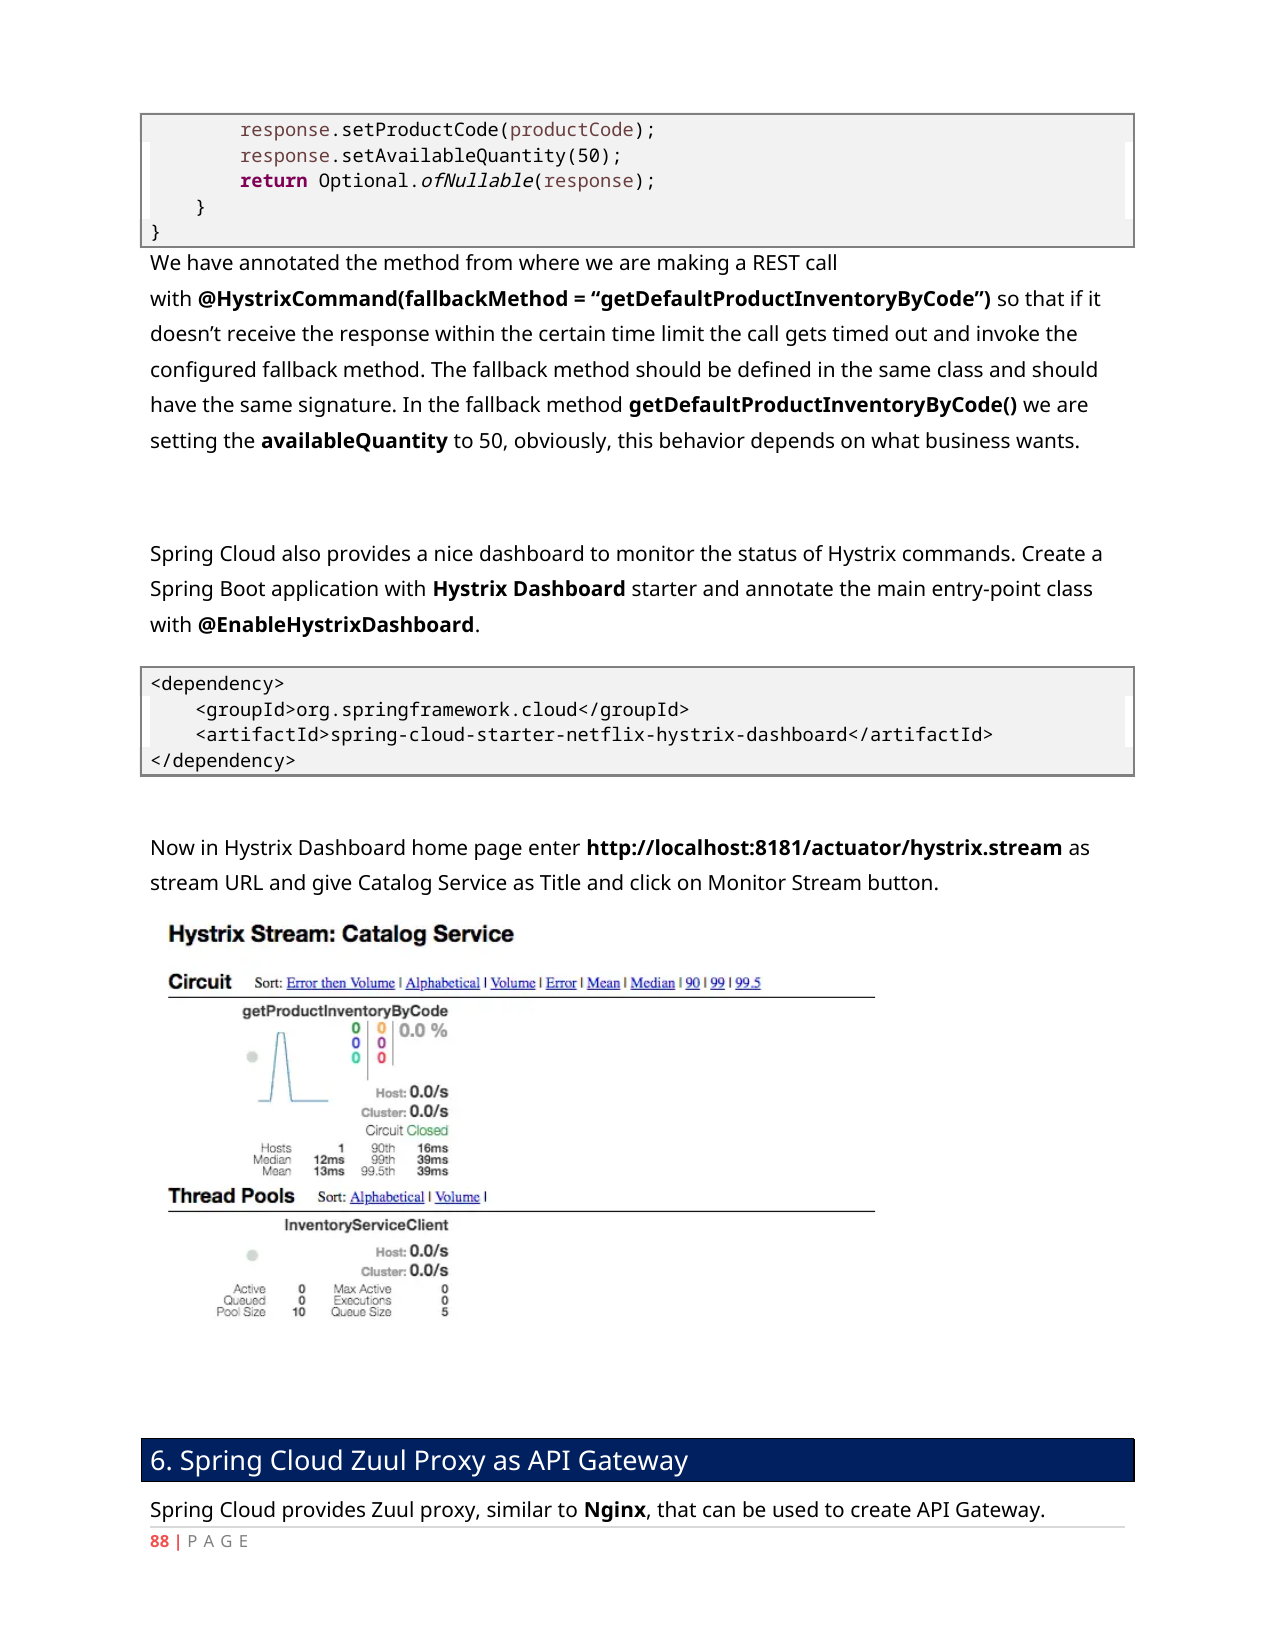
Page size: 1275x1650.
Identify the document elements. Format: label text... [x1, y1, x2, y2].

picture [150, 903, 876, 1354]
text <artifactId>spring-cloud-starter-netflix-hystrix-dashboard</artifactId> [150, 721, 1125, 743]
text </dependency> [142, 743, 1133, 774]
text Spring Cloud provides Zuul proxy, similar to Nginx, that can be used to create API Gateway. [150, 1495, 1125, 1523]
text Spring Cloud also provides a nice dashboard to monitor the status of Hystrix commands. Create a Spring Boot application with Hystrix Dashboard starter and annotate the main entry-point class with @EnableHystrixDashboard. [150, 539, 1125, 638]
text response.setProductCode(productCode); [142, 115, 1133, 142]
subtitle 6. Spring Cloud Zuul Proxy as API Gateway [142, 1439, 1133, 1481]
text We have annotated the method from where we are making a REST call with @HystrixCommand(fallbackMethod = “getDefaultProductInventoryByCode”) so that if it doesn’t receive the response within the certain time limit the call gets timed out and invoke the configured fallback method. The fallback method should be defined in the same class and should have the same signature. In the fallback method getDefaultProductInventoryByCode() we are setting the availableQuantity to 50, obviously, this behavior depends on what business wants. [150, 248, 1125, 454]
text } [142, 214, 1133, 246]
text <groupId>org.springframework.cloud</groupId> [150, 696, 1125, 721]
text return Optional.ofNullable(response); [150, 168, 1125, 193]
text } [150, 193, 1125, 214]
text response.setAvailableQuantity(50); [150, 142, 1125, 168]
text <dependency> [142, 668, 1133, 696]
